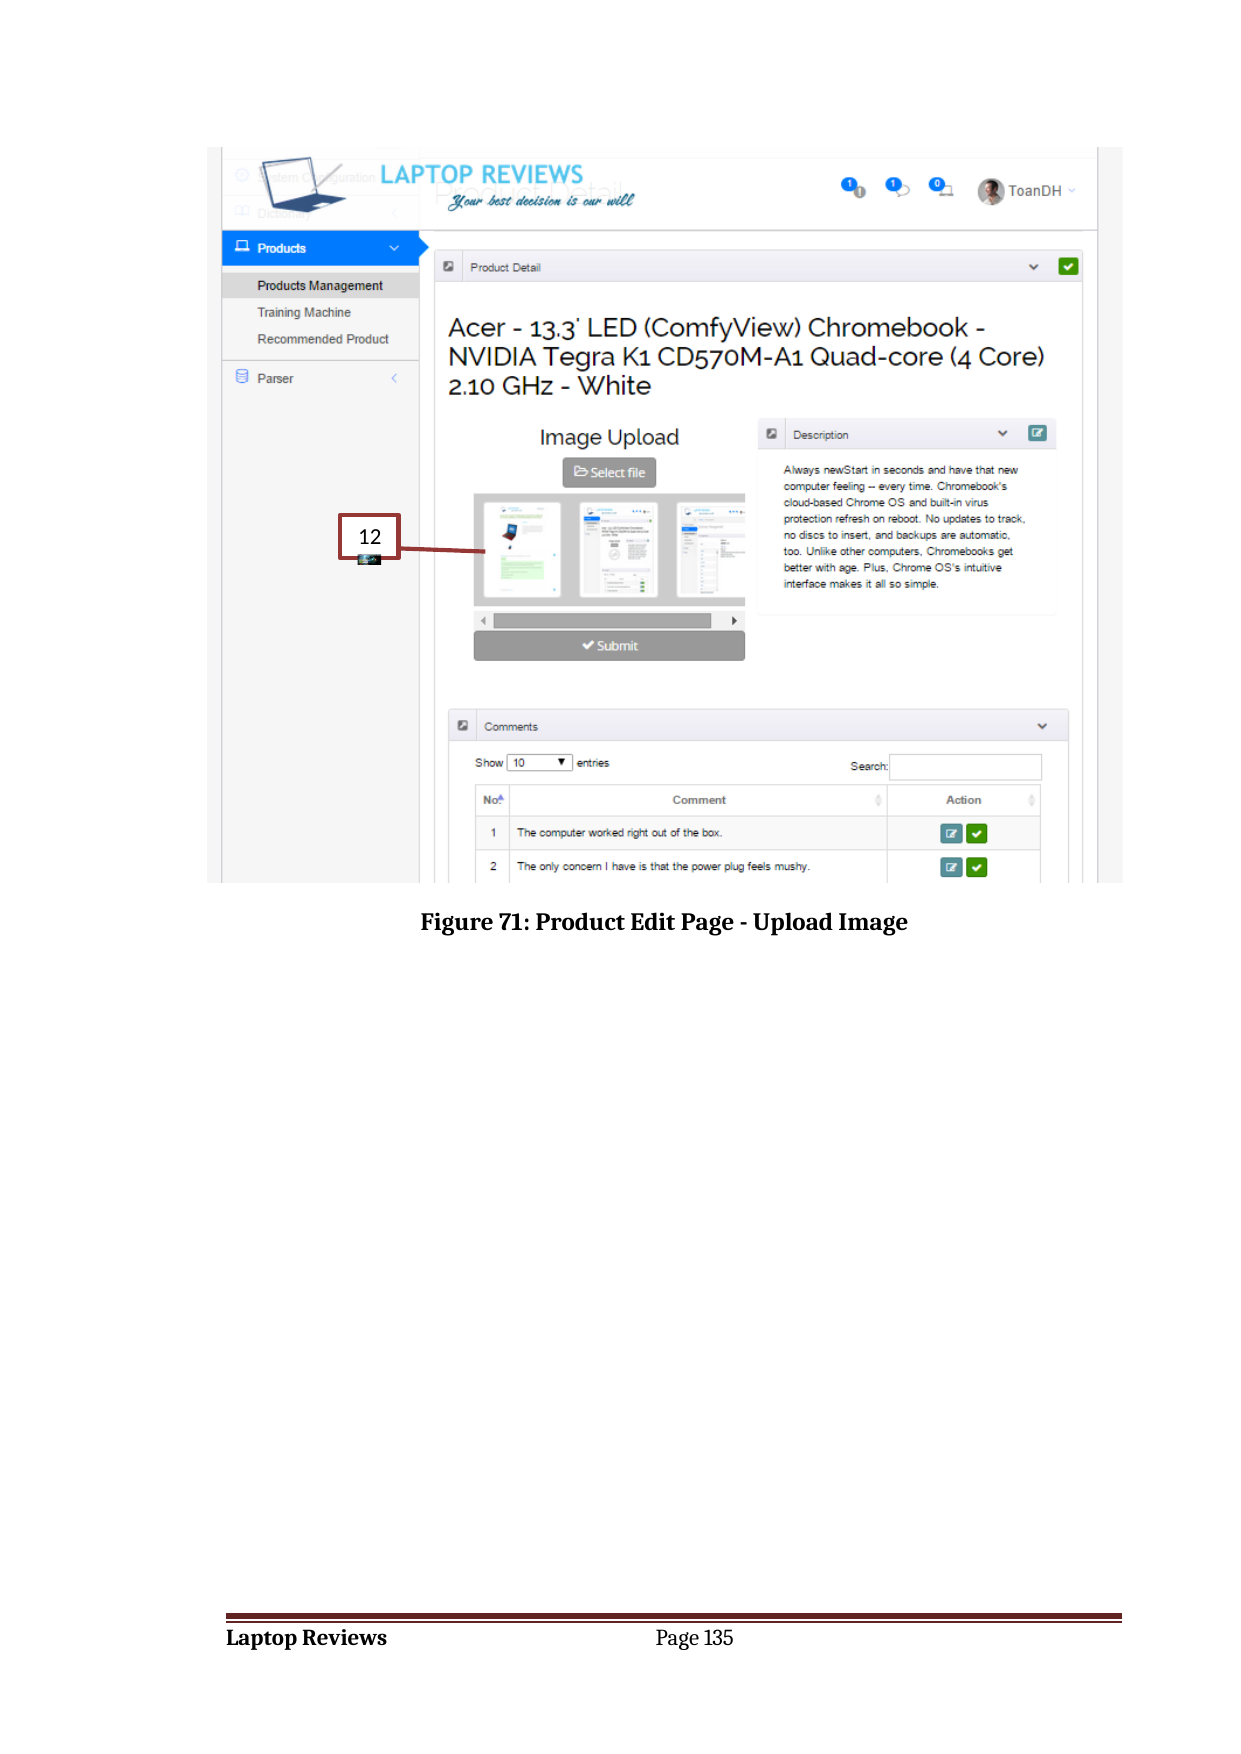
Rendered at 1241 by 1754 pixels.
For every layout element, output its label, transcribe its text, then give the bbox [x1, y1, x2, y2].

picture [207, 147, 1123, 883]
text Figure 71: Product Edit Page - Upload Image [207, 908, 1122, 936]
